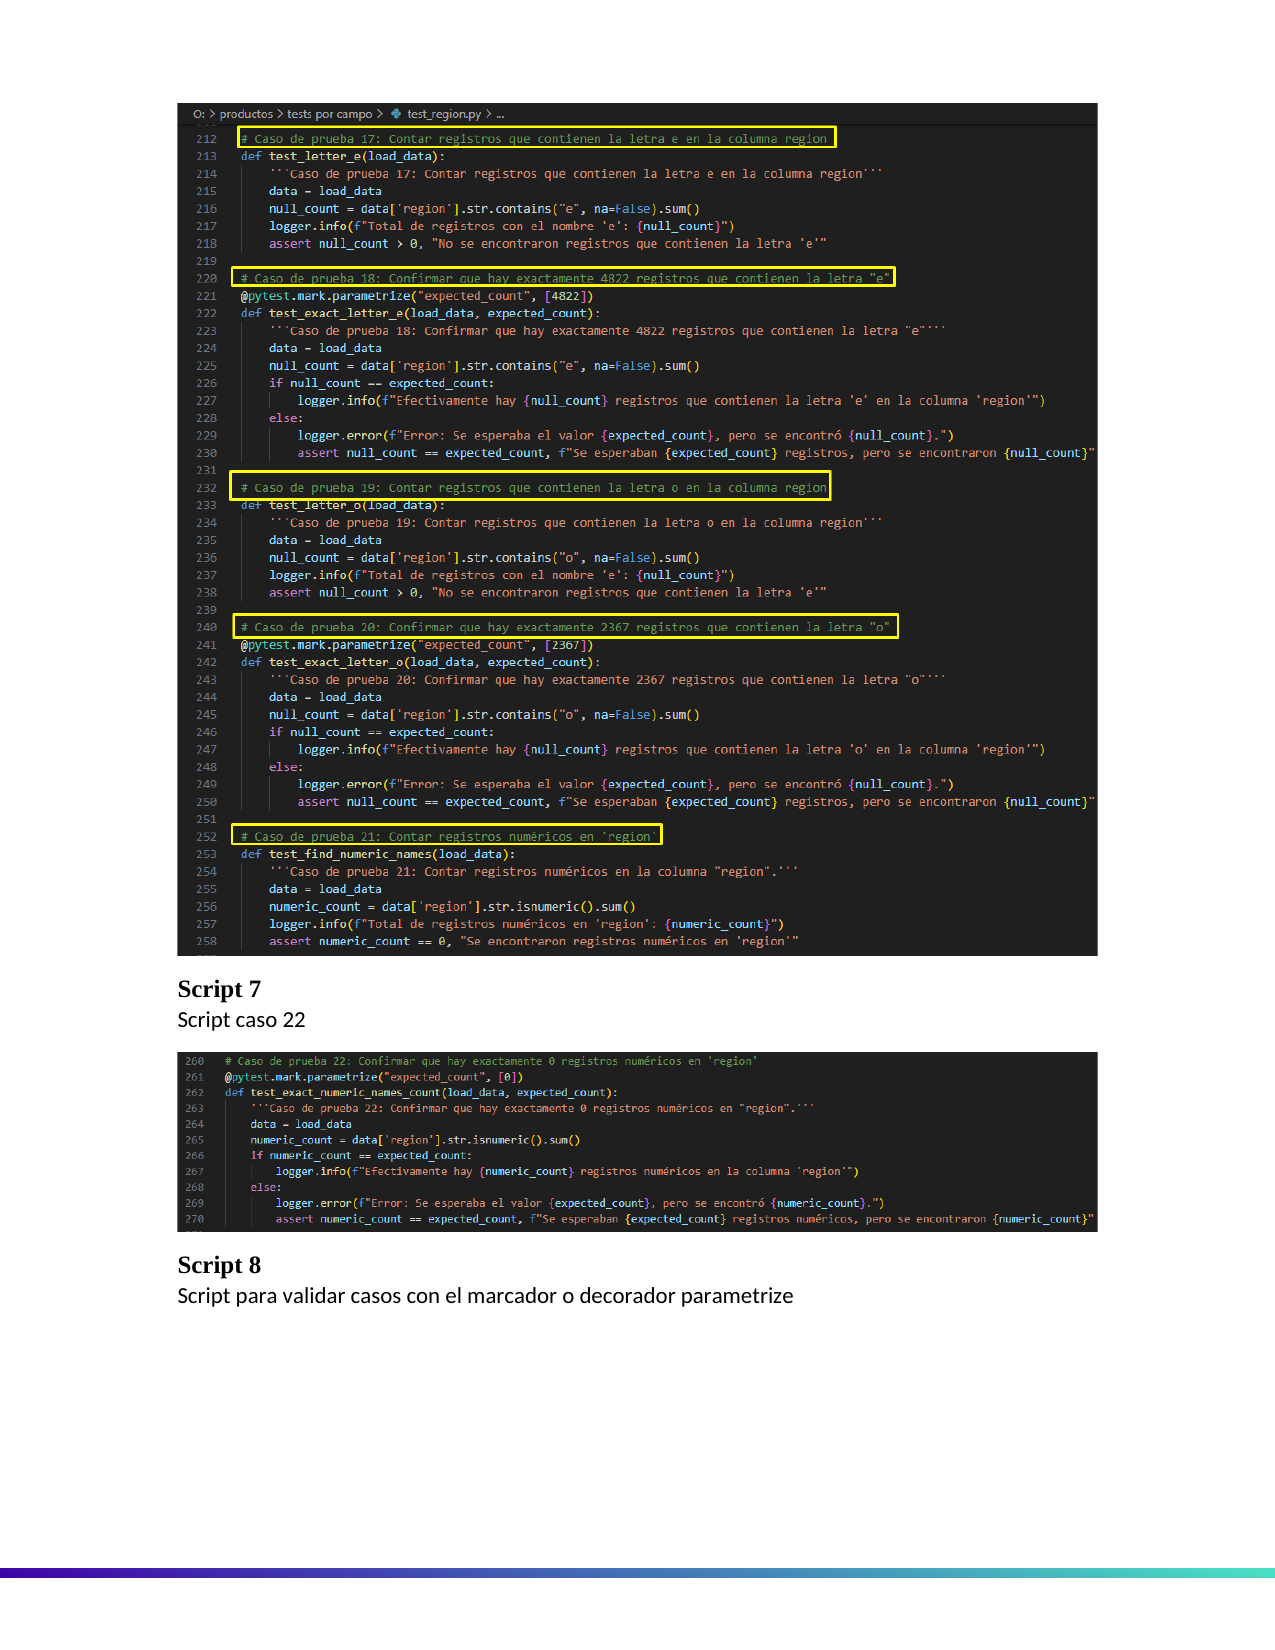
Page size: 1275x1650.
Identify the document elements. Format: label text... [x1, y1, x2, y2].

subtitle Script 7 [177, 974, 1098, 1003]
picture [177, 103, 1098, 956]
text Script para validar casos con el marcador o decorador parametrize [177, 1281, 1098, 1309]
subtitle Script 8 [177, 1250, 1098, 1279]
text Script caso 22 [177, 1005, 1098, 1033]
picture [177, 1052, 1098, 1232]
